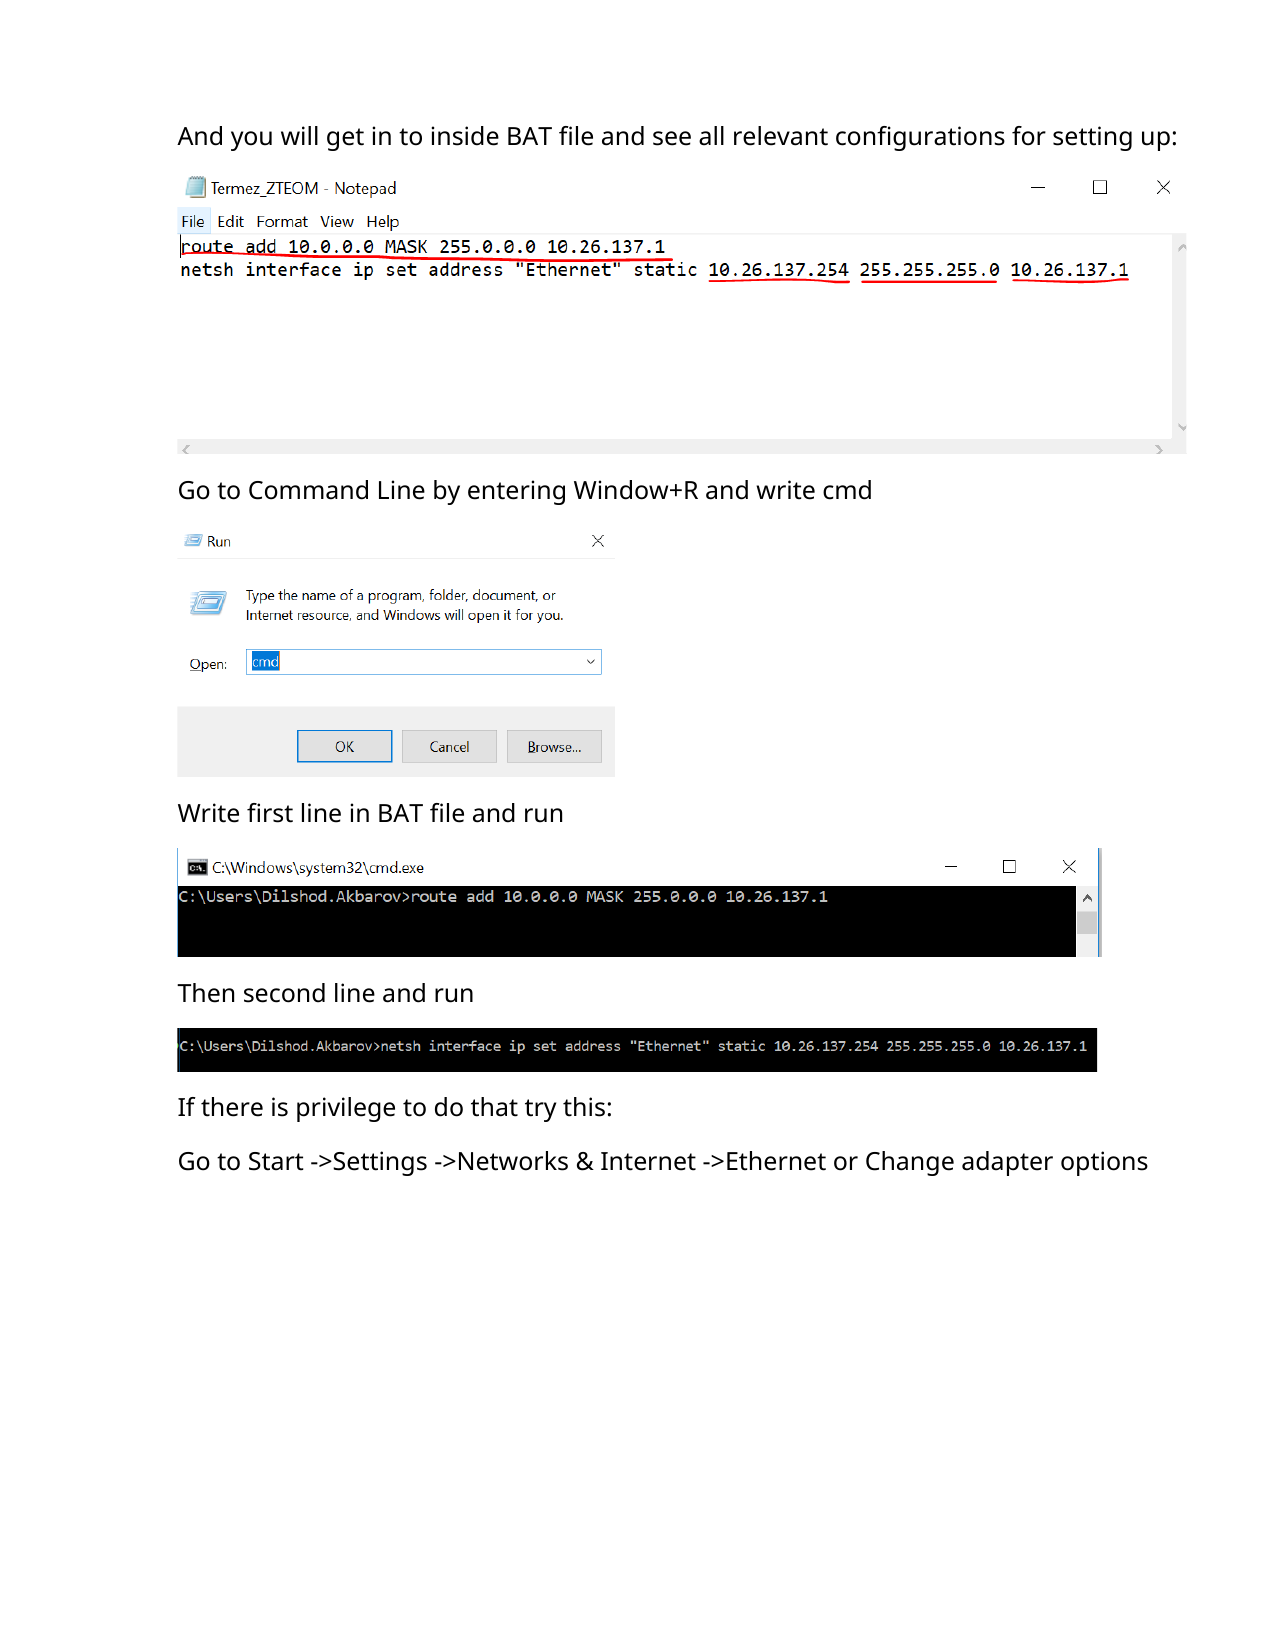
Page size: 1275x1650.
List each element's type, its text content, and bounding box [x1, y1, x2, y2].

text Go to Command Line by entering Window+R and write cmd [177, 472, 1186, 506]
picture [177, 848, 1102, 957]
picture [177, 525, 615, 777]
text If there is privilege to do that try this: [177, 1090, 1186, 1124]
text Then second line and run [177, 976, 1186, 1009]
text And you will get in to inside BAT file and see all relevant configurations for setting up: [177, 118, 1186, 152]
picture [177, 1028, 1098, 1072]
text Go to Start ->Settings ->Networks & Internet ->Ethernet or Change adapter options [177, 1143, 1186, 1177]
picture [177, 171, 1187, 454]
text Write first line in BAT file and run [177, 795, 1186, 829]
